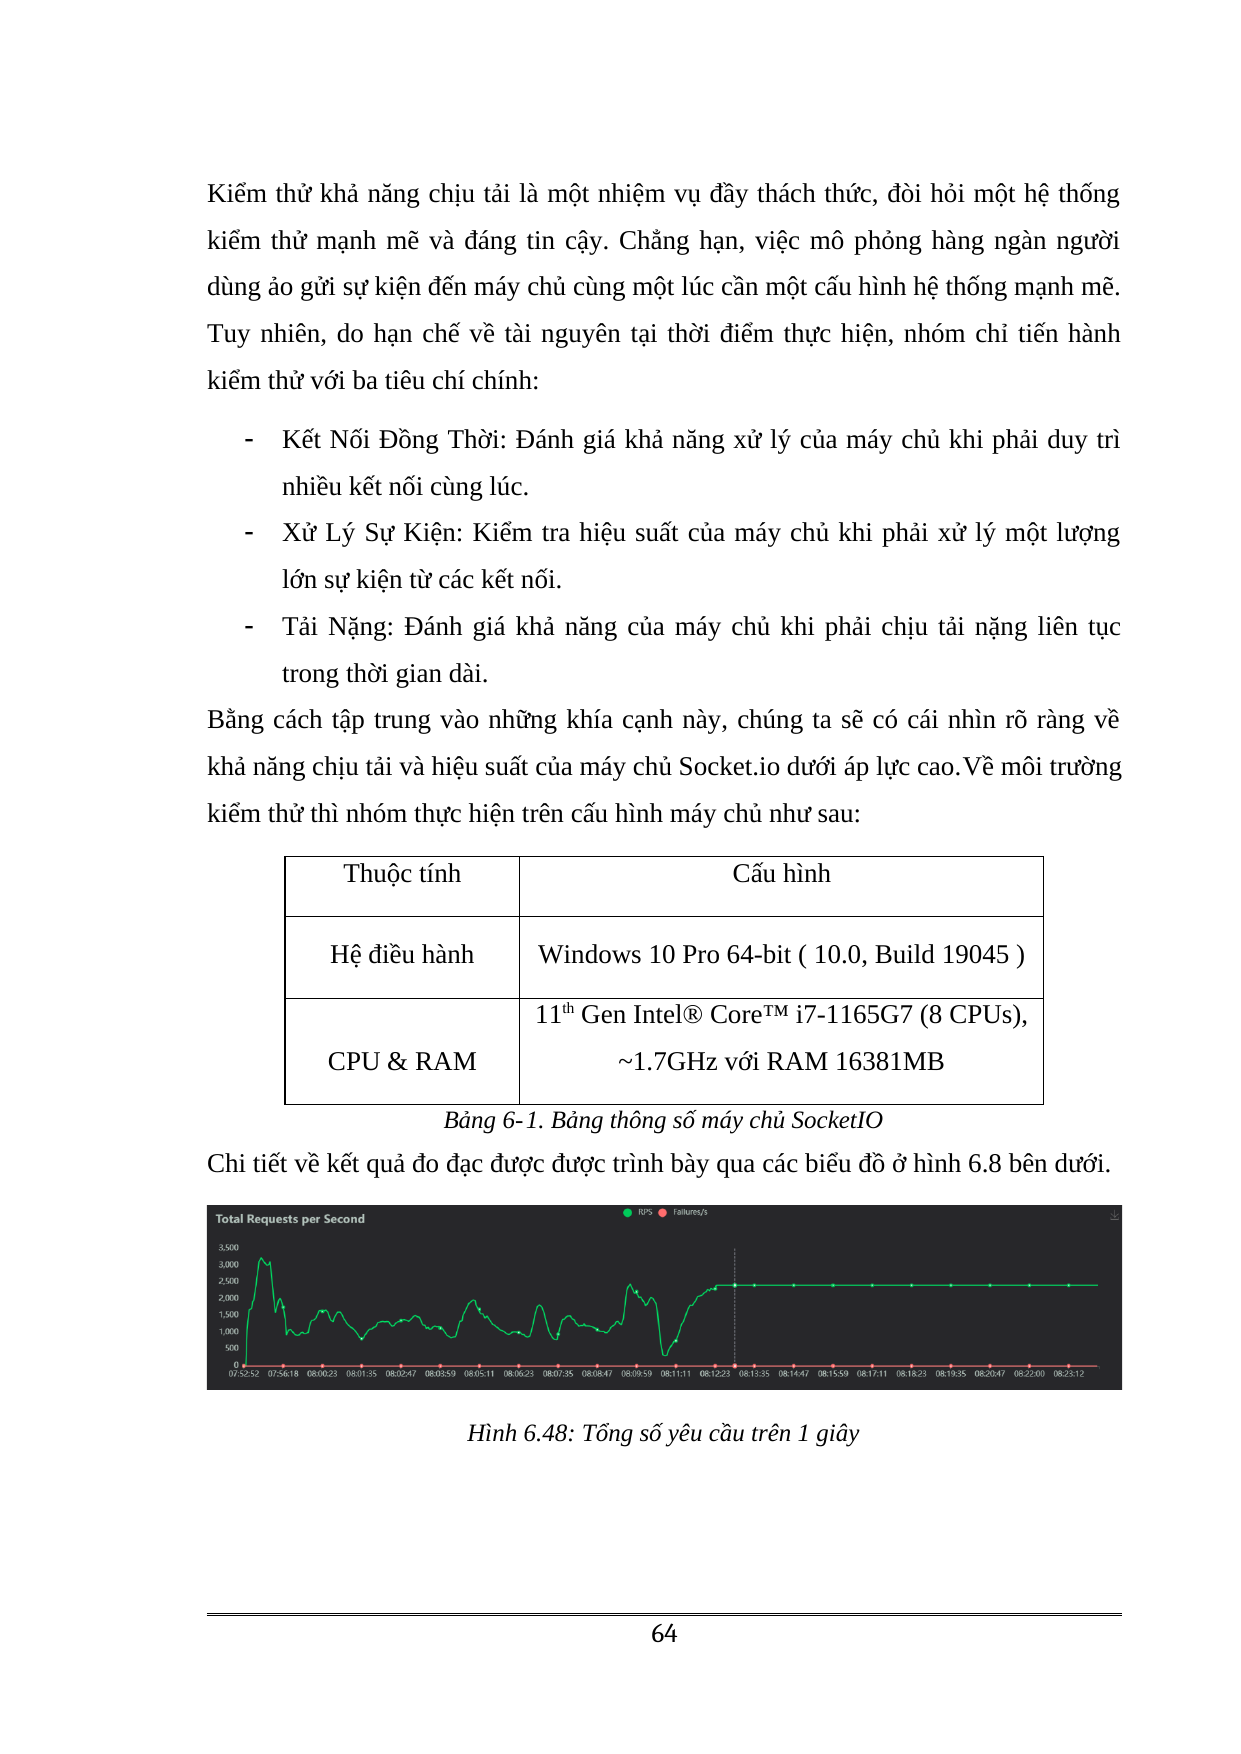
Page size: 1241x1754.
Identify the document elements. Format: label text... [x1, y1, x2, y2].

table_cell CPU & RAM [286, 999, 519, 1104]
list Kết Nối Đồng Thời: Đánh giá khả năng xử lý của máy chủ khi phải duy trì nhiều kết nối cùng lúc. [244, 423, 1122, 501]
table_cell Windows 10 Pro 64-bit ( 10.0, Build 19045 ) [520, 917, 1043, 997]
list Tải Nặng: Đánh giá khả năng của máy chủ khi phải chịu tải nặng liên tục trong thời gian dài. [244, 610, 1122, 688]
list Xử Lý Sự Kiện: Kiểm tra hiệu suất của máy chủ khi phải xử lý một lượng lớn sự kiện từ các kết nối. [244, 516, 1122, 594]
text Chi tiết về kết quả đo đạc được được trình bày qua các biểu đồ ở hình 6.8 bên dưới. [207, 1147, 1122, 1178]
table_cell 11th Gen Intel® Core™ i7-1165G7 (8 CPUs), ~1.7GHz với RAM 16381MB [520, 999, 1043, 1104]
table_header Thuộc tính [286, 857, 519, 916]
picture [206, 1205, 1123, 1390]
table_cell Hệ điều hành [286, 917, 519, 997]
table_header Cấu hình [520, 857, 1043, 916]
text Bảng 6-1. Bảng thông số máy chủ SocketIO [207, 1105, 1122, 1134]
text Kiểm thử khả năng chịu tải là một nhiệm vụ đầy thách thức, đòi hỏi một hệ thống kiểm thử mạnh mẽ và đáng tin cậy. Chẳng hạn, việc mô phỏng hàng ngàn người dùng ảo gửi sự kiện đến máy chủ cùng một lúc cần một cấu hình hệ thống mạnh mẽ. Tuy nhiên, do hạn chế về tài nguyên tại thời điểm thực hiện, nhóm chỉ tiến hành kiểm thử với ba tiêu chí chính: [207, 177, 1122, 395]
text Bằng cách tập trung vào những khía cạnh này, chúng ta sẽ có cái nhìn rõ ràng về khả năng chịu tải và hiệu suất của máy chủ Socket.io dưới áp lực cao.Về môi trường kiểm thử thì nhóm thực hiện trên cấu hình máy chủ như sau: [207, 703, 1122, 828]
